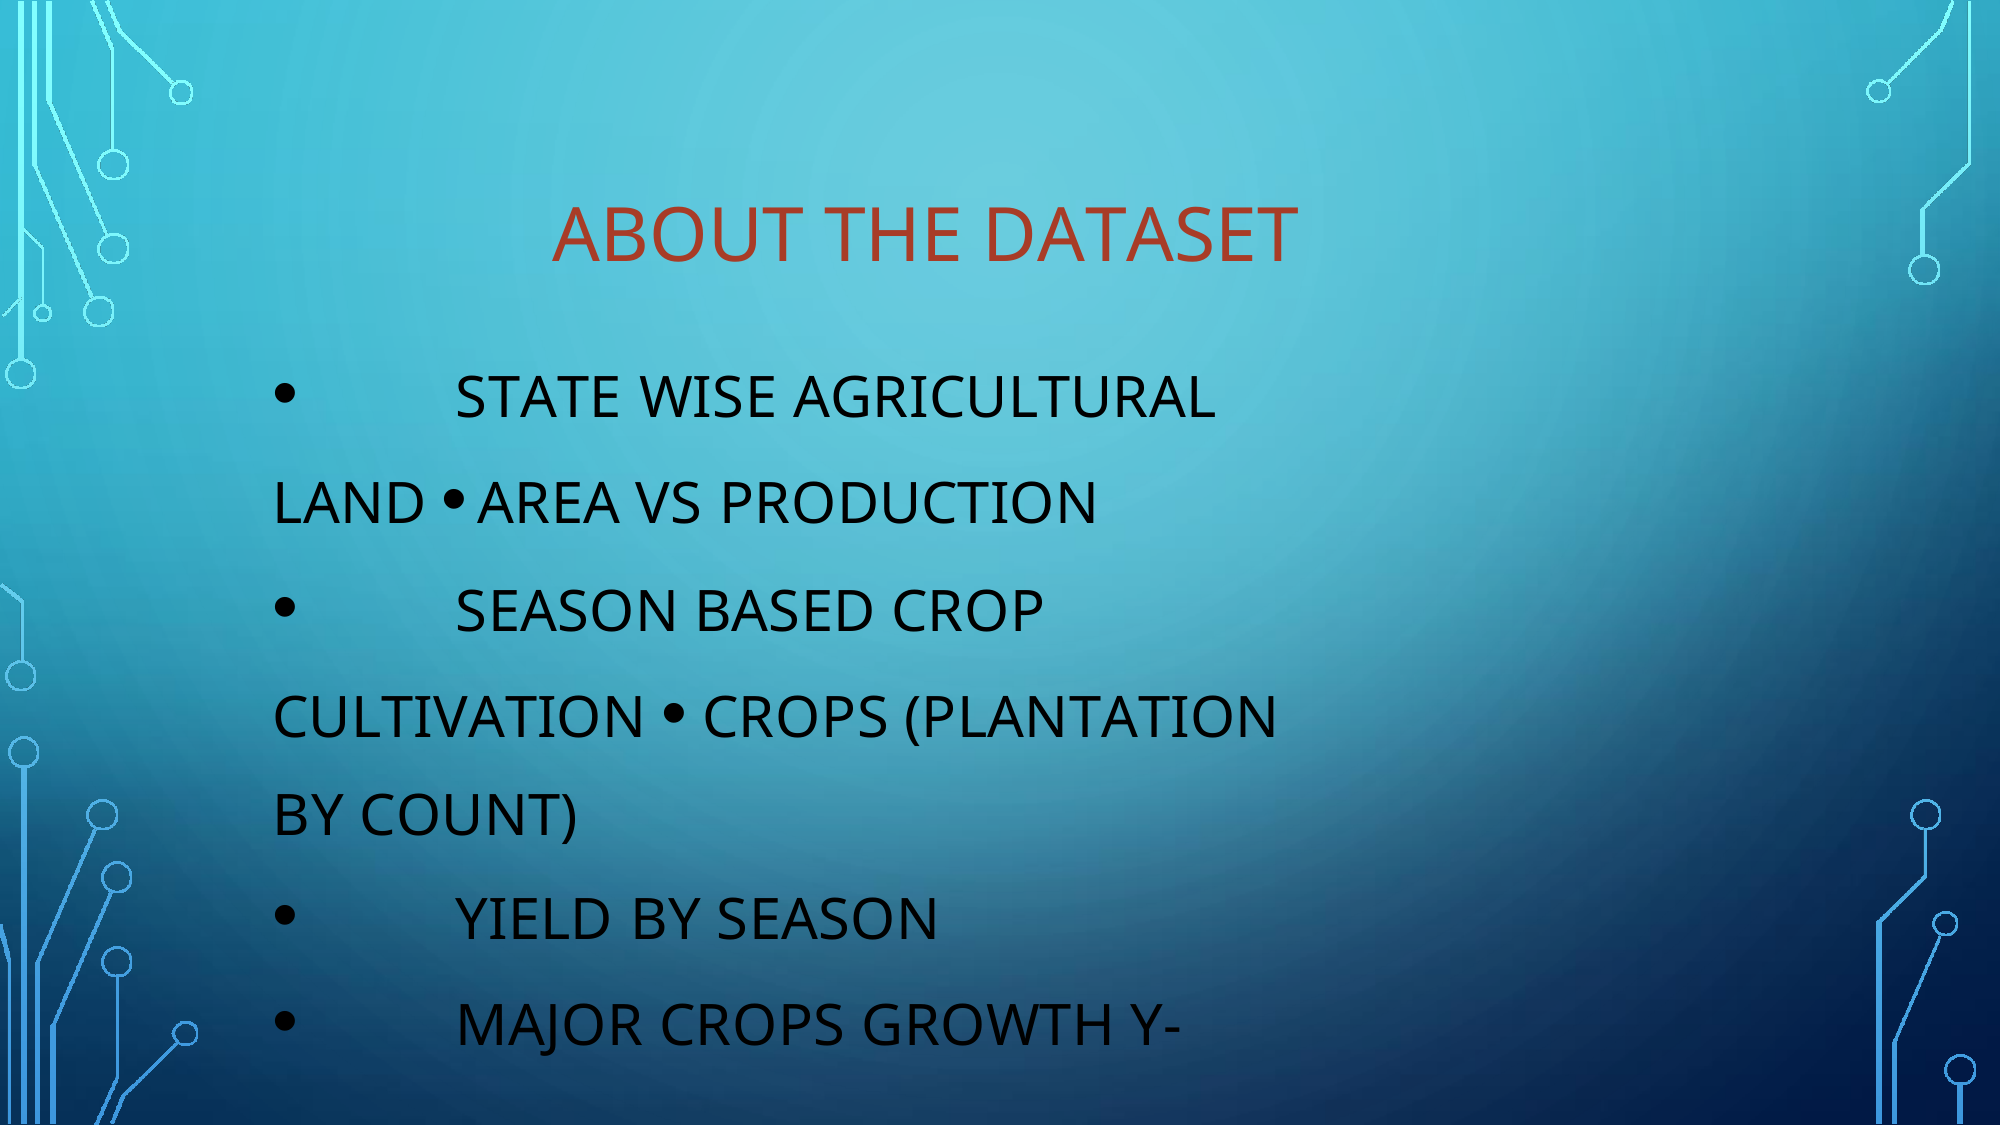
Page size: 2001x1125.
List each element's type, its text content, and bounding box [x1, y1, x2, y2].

text • SEASON BASED CROP CULTIVATION • CROPS (PLANTATION BY COUNT) [273, 563, 1323, 852]
text • YIELD BY SEASON [273, 871, 1913, 956]
picture [0, 0, 2000, 1125]
text • STATE WISE AGRICULTURAL LAND • AREA VS PRODUCTION [273, 348, 1273, 541]
text ABOUT THE DATASET [553, 181, 1913, 283]
